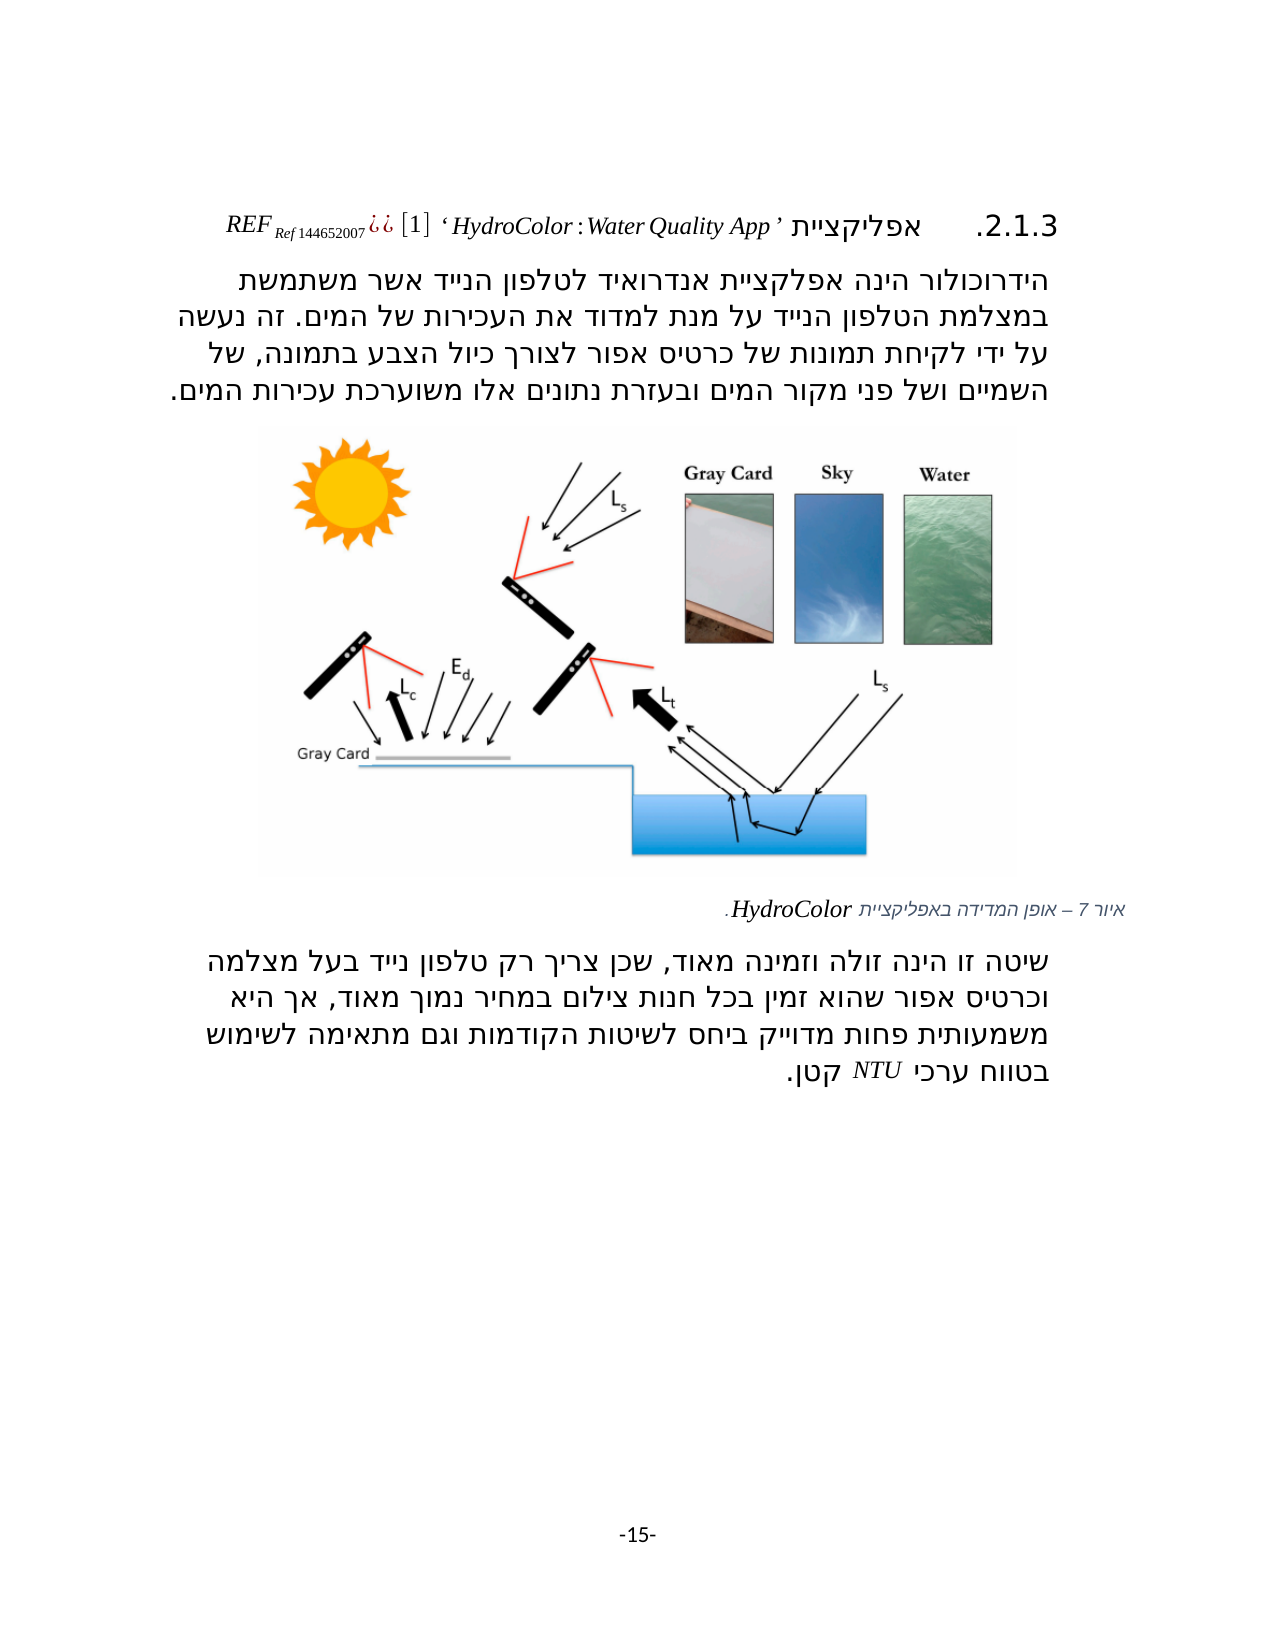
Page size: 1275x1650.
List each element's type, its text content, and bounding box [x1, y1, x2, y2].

picture [257, 426, 1018, 877]
text שיטה זו הינה זולה וזמינה מאוד, שכן צריך רק טלפון נייד בעל מצלמה וכרטיס אפור שהוא זמין בכל חנות צילום במחיר נמוך מאוד, אך היא משמעותית פחות מדוייק ביחס לשיטות הקודמות וגם מתאימה לשימוש בטווח ערכי קטן. [150, 944, 1050, 1088]
text איור 7 – אופן המדידה באפליקציית . [150, 895, 1125, 923]
text הידרוכולור הינה אפלקציית אנדרואיד לטלפון הנייד אשר משתמשת במצלמת הטלפון הנייד על מנת למדוד את העכירות של המים. זה נעשה על ידי לקיחת תמונות של כרטיס אפור לצורך כיול הצבע בתמונה, של השמיים ושל פני מקור המים ובעזרת נתונים אלו משוערכת עכירות המים. [150, 263, 1050, 407]
subtitle אפליקציית [150, 209, 1050, 243]
